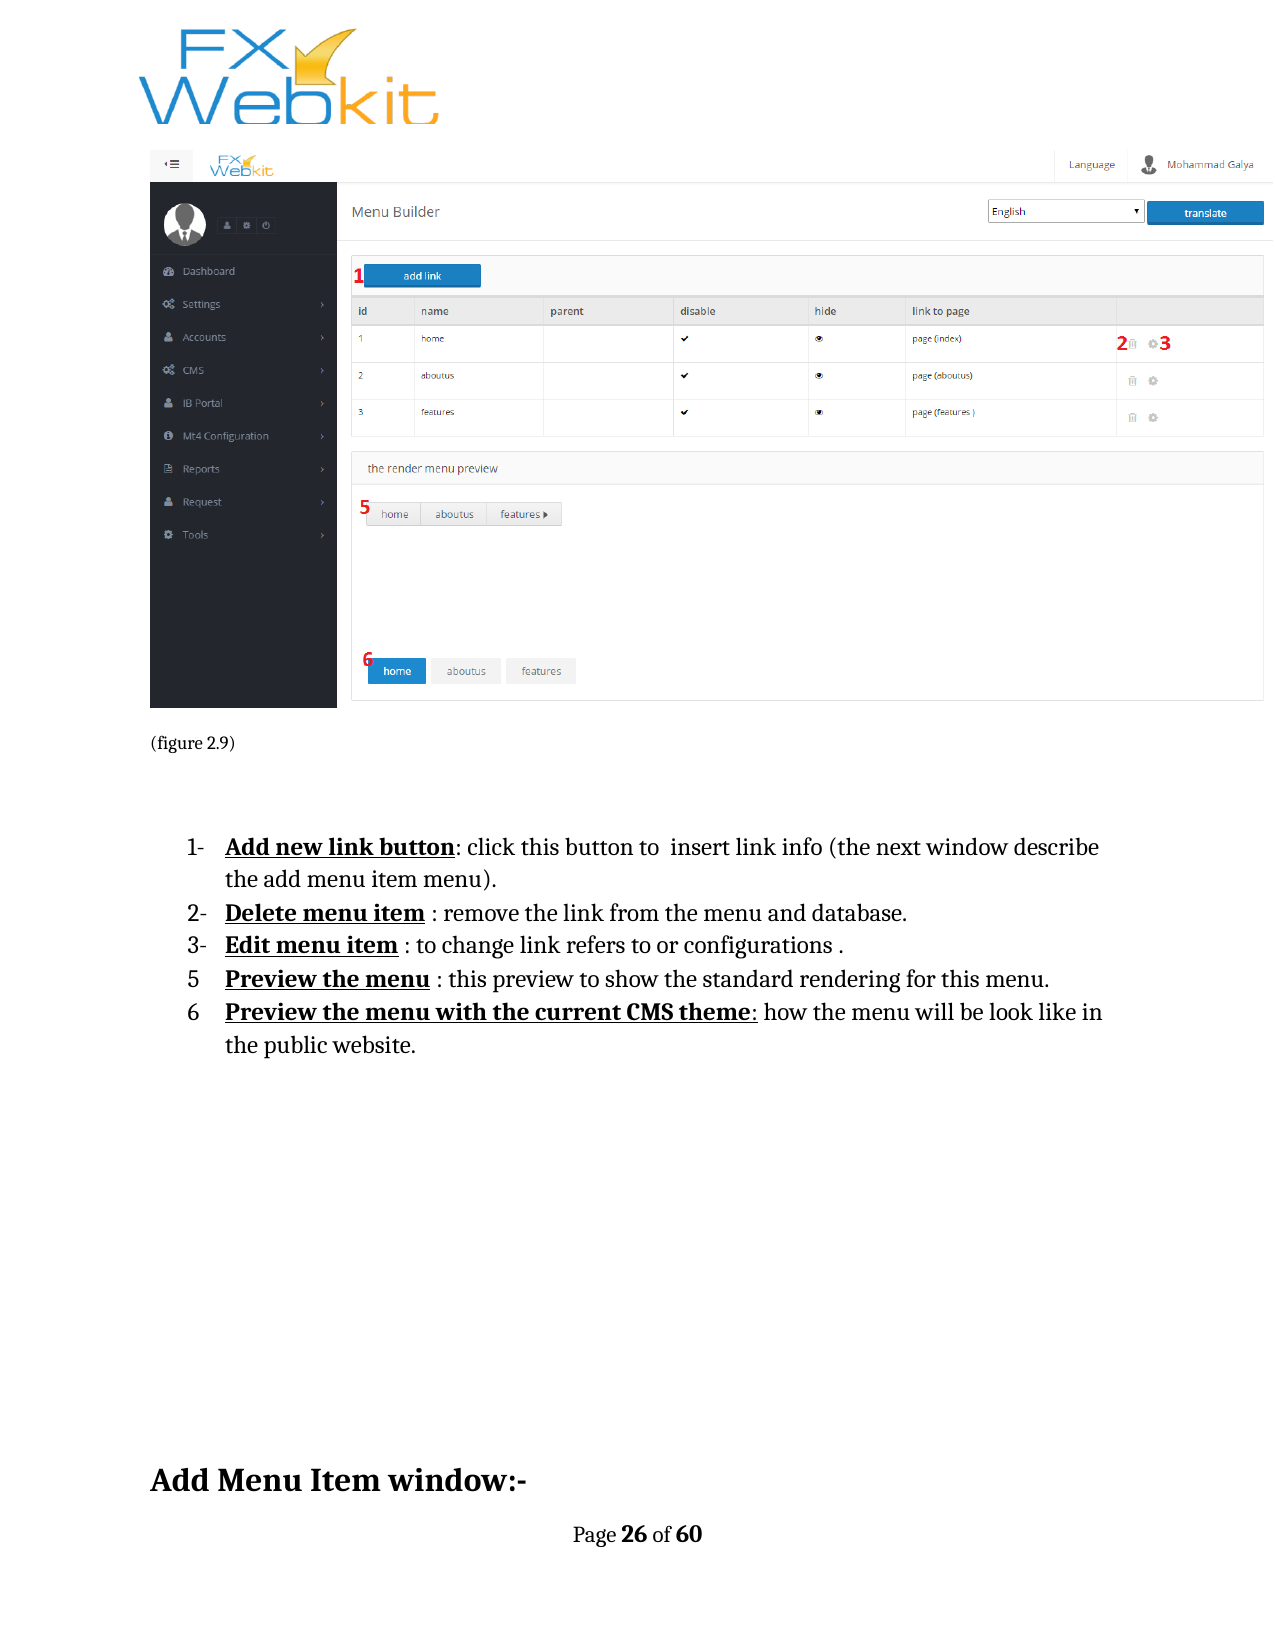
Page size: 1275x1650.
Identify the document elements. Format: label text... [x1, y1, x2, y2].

picture [130, 23, 440, 124]
picture [150, 150, 1273, 709]
text Add Menu Item window:- [150, 1461, 1125, 1500]
list Edit menu item : to change link refers to or configurations . [187, 931, 1125, 960]
list Preview the menu with the current CMS theme: how the menu will be look like in the public website. [187, 997, 1125, 1059]
list Delete menu item : remove the link from the menu and database. [187, 898, 1125, 927]
list Preview the menu : this preview to show the standard rendering for this menu. [187, 964, 1125, 993]
text (figure 2.9) [150, 733, 1125, 754]
list Add new link button: click this button to insert link info (the next window describe the add menu item menu). [187, 832, 1125, 894]
